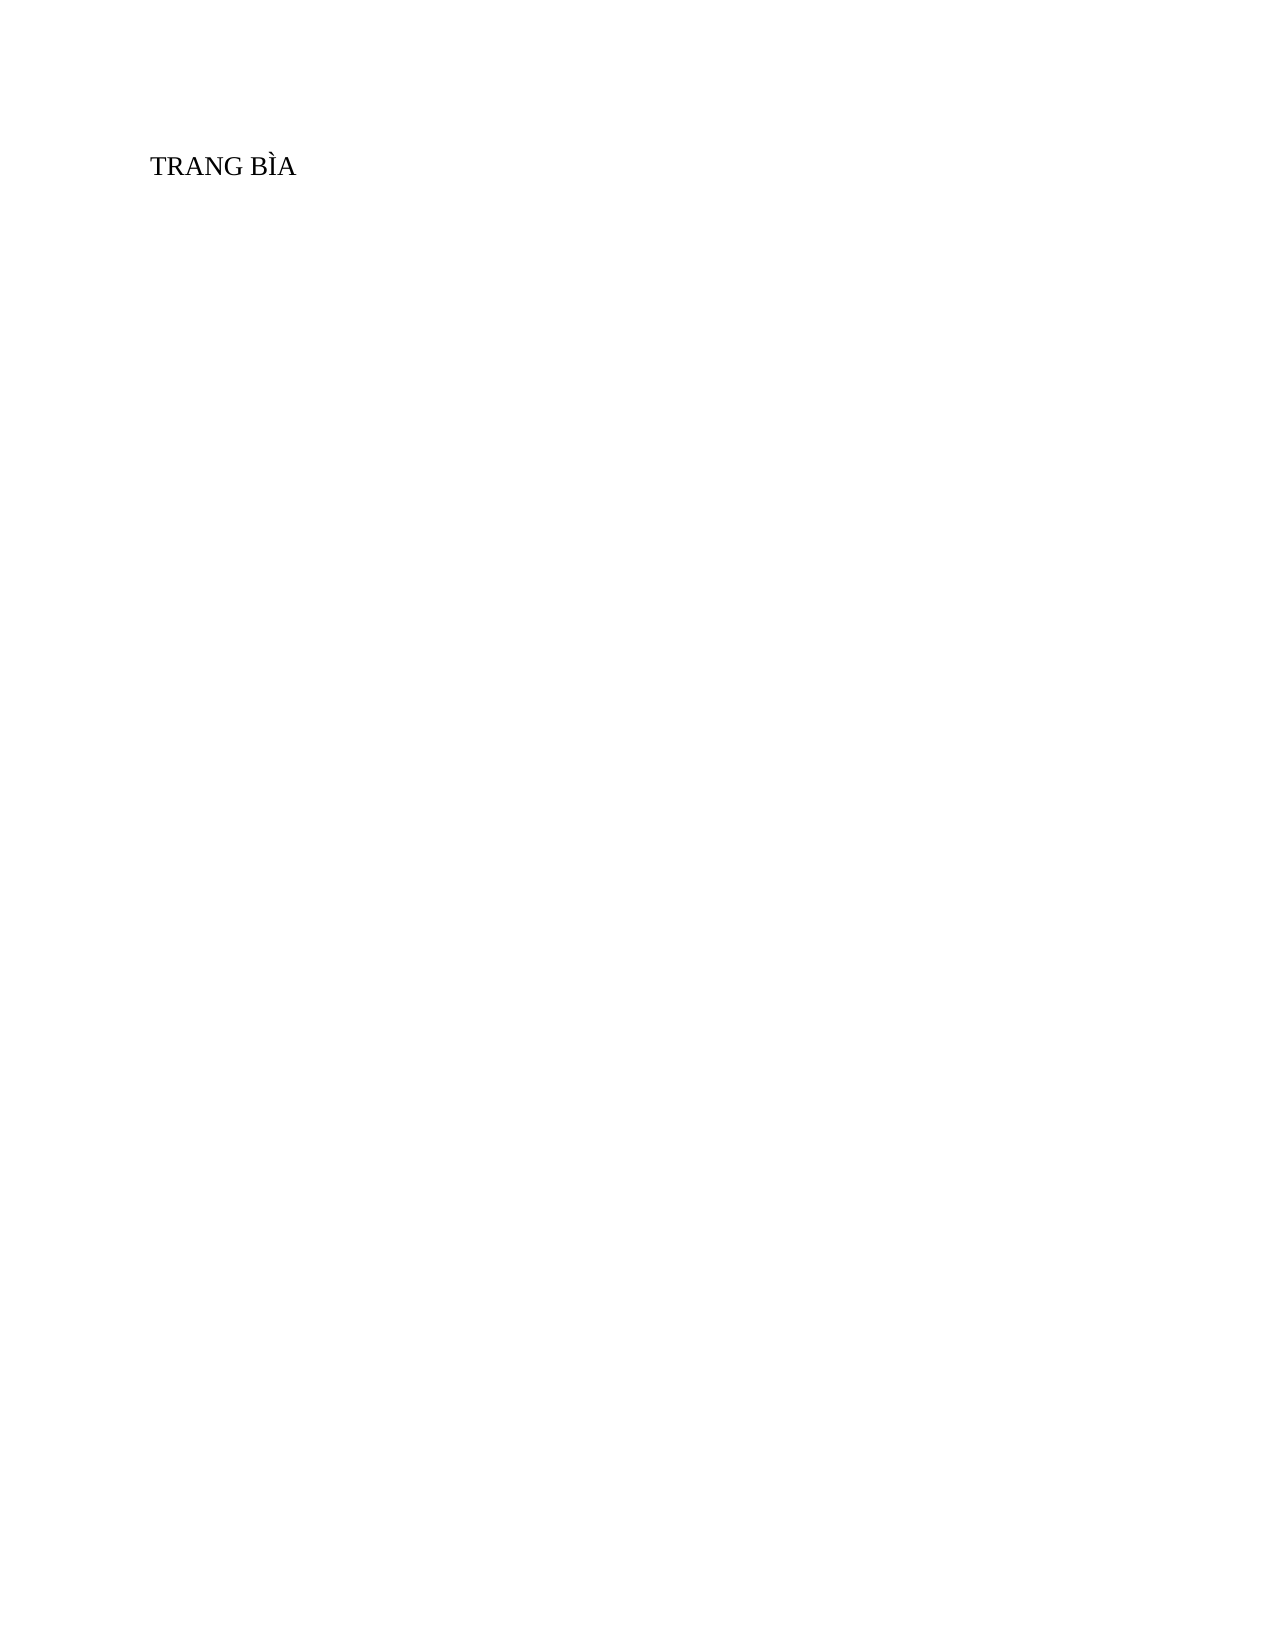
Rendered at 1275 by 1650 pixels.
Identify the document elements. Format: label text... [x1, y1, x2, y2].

text TRANG BÌA [150, 150, 1125, 181]
